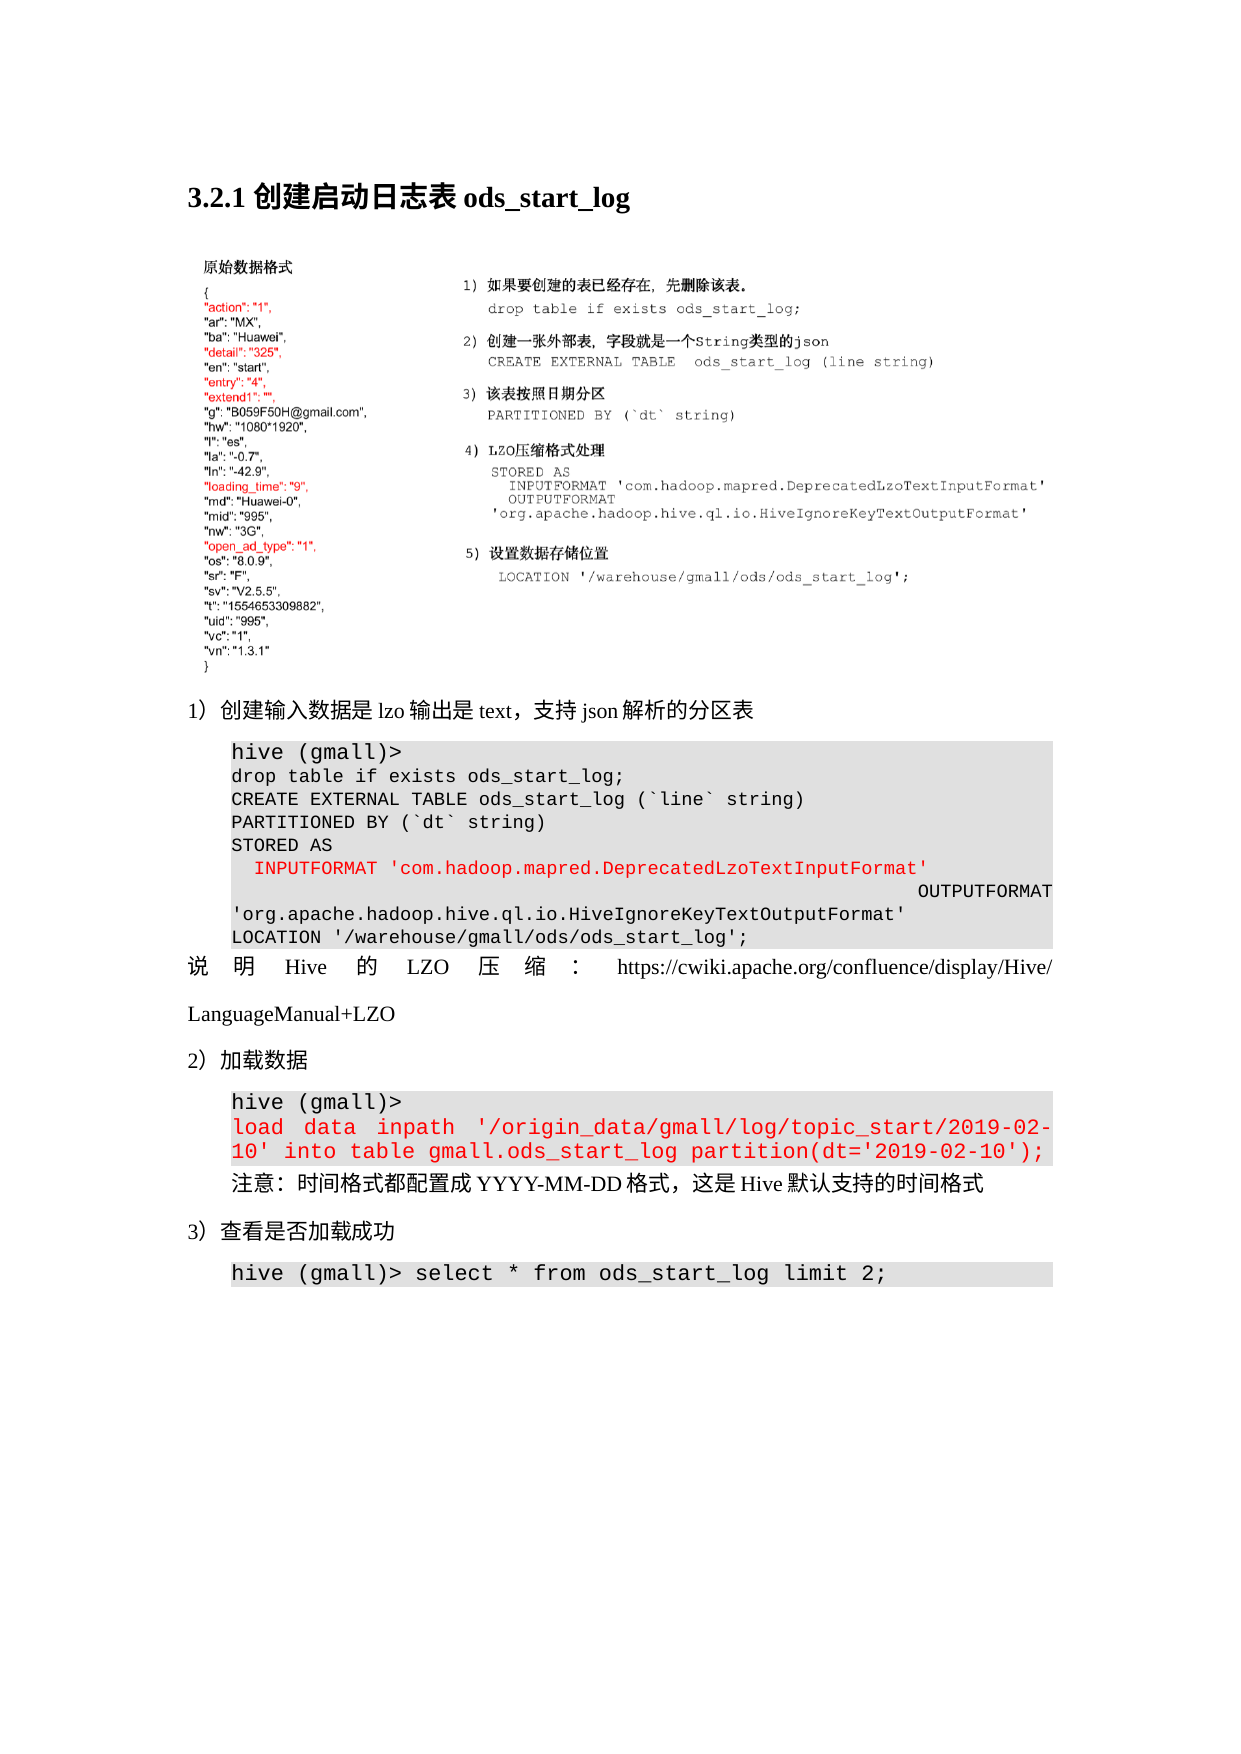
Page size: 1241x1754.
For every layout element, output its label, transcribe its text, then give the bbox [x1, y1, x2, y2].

text 1）创建输入数据是lzo输出是text，支持json解析的分区表 [187, 692, 1053, 725]
text load data inpath '/origin_data/gmall/log/topic_start/2019-02-10' into table gmall.ods_start_log partition(dt='2019-02-10'); [231, 1116, 1053, 1166]
text CREATE EXTERNAL TABLE ods_start_log (`line` string) [231, 788, 1053, 811]
text 2）加载数据 [187, 1043, 1053, 1075]
text hive (gmall)> [231, 741, 1053, 766]
subtitle 3.2.1 创建启动日志表ods_start_log [187, 162, 1053, 227]
text hive (gmall)> [231, 1091, 1053, 1116]
text OUTPUTFORMAT 'org.apache.hadoop.hive.ql.io.HiveIgnoreKeyTextOutputFormat' [231, 880, 1053, 926]
text INPUTFORMAT 'com.hadoop.mapred.DeprecatedLzoTextInputFormat' [231, 857, 1053, 880]
text LOCATION '/warehouse/gmall/ods/ods_start_log'; [231, 926, 1053, 949]
text 3）查看是否加载成功 [187, 1214, 1053, 1246]
text drop table if exists ods_start_log; [231, 766, 1053, 788]
picture [187, 257, 1052, 677]
text PARTITIONED BY (`dt` string) [231, 811, 1053, 834]
text 注意：时间格式都配置成YYYY-MM-DD格式，这是Hive默认支持的时间格式 [187, 1166, 1053, 1198]
text STORED AS [231, 834, 1053, 857]
text hive (gmall)> select * from ods_start_log limit 2; [231, 1262, 1053, 1287]
text 说明Hive的LZO压缩：https://cwiki.apache.org/confluence/display/Hive/LanguageManual+LZO [187, 949, 1053, 1030]
